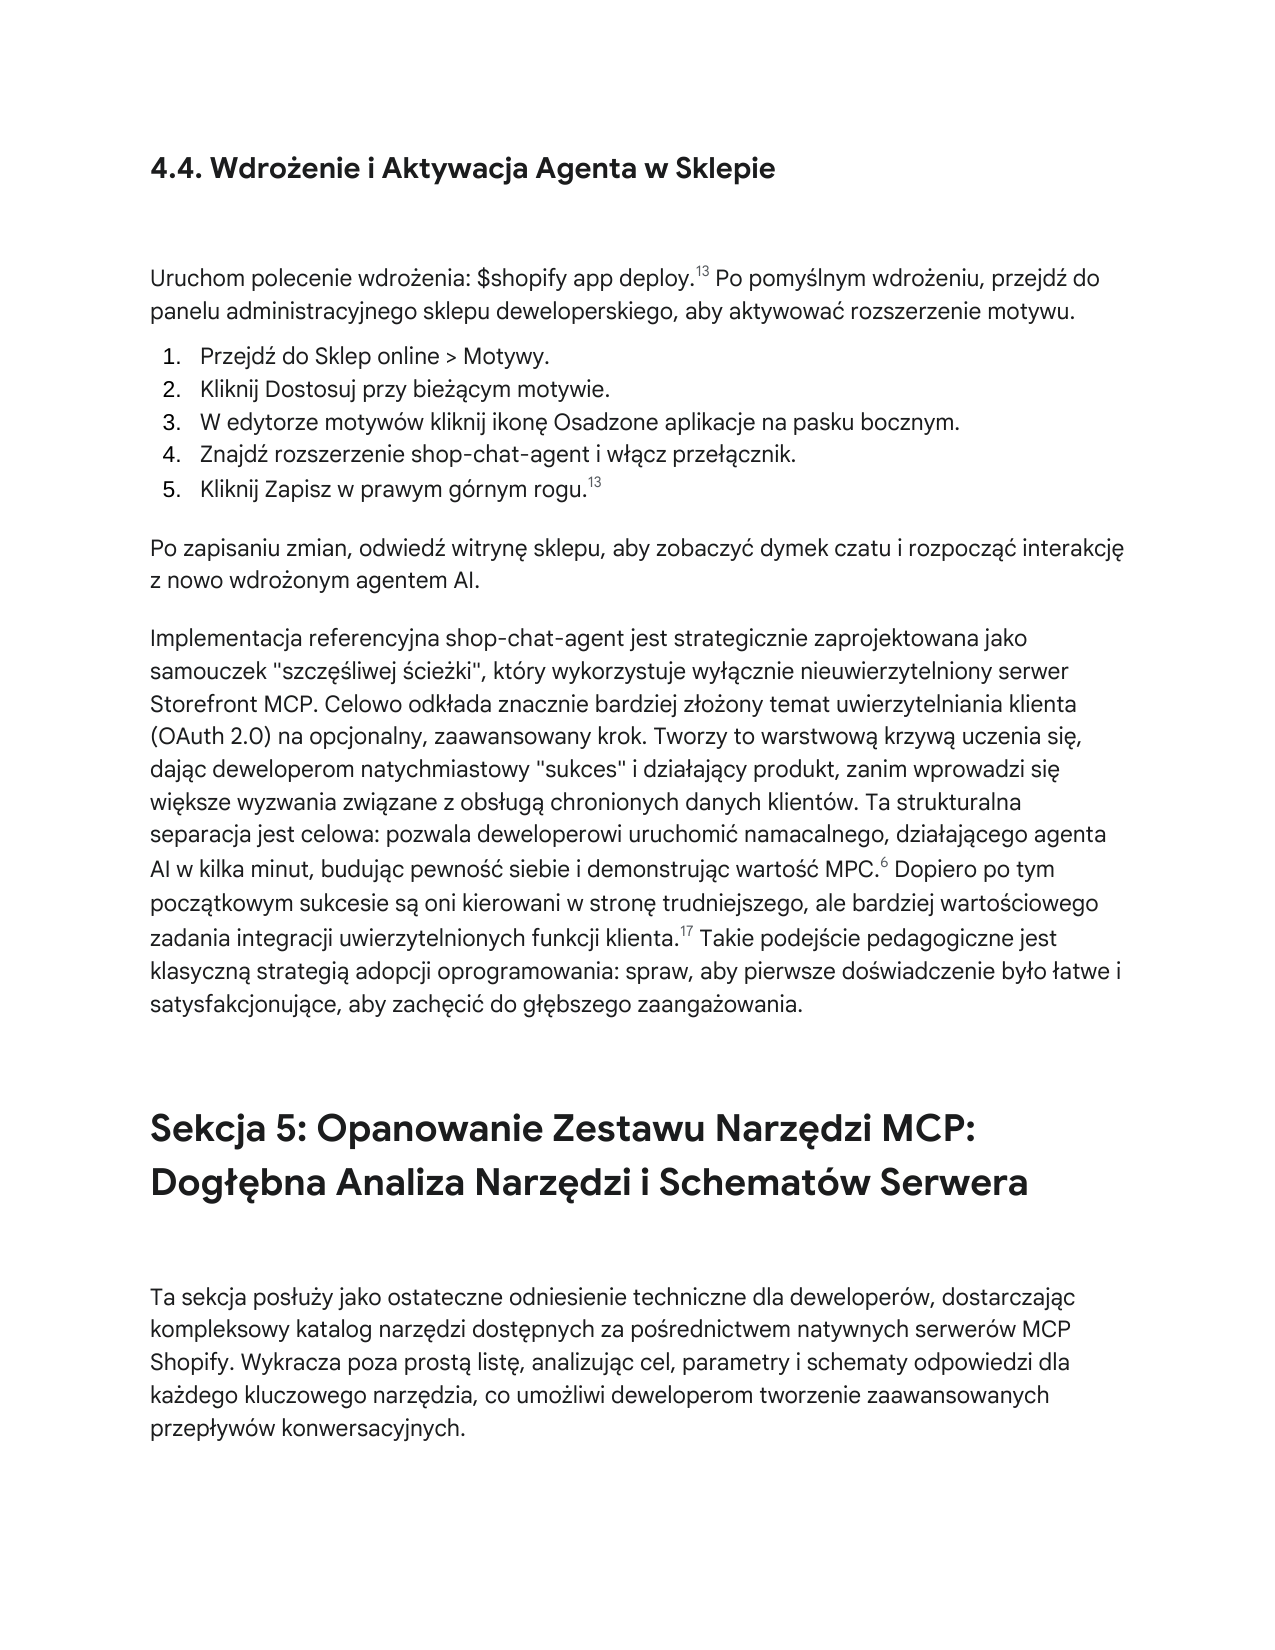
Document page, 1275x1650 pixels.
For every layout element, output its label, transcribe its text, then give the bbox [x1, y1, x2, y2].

list W edytorze motywów kliknij ikonę Osadzone aplikacje na pasku bocznym. [162, 408, 1125, 437]
list Znajdź rozszerzenie shop-chat-agent i włącz przełącznik. [162, 441, 1125, 469]
text Po zapisaniu zmian, odwiedź witrynę sklepu, aby zobaczyć dymek czatu i rozpocząć interakcję z nowo wdrożonym agentem AI. [150, 534, 1125, 595]
list Przejdź do Sklep online > Motywy. [162, 342, 1125, 371]
text Uruchom polecenie wdrożenia: $shopify app deploy.13 Po pomyślnym wdrożeniu, przejdź do panelu administracyjnego sklepu deweloperskiego, aby aktywować rozszerzenie motywu. [150, 262, 1125, 326]
list Kliknij Zapisz w prawym górnym rogu.13 [162, 473, 1125, 504]
text Ta sekcja posłuży jako ostateczne odniesienie techniczne dla deweloperów, dostarczając kompleksowy katalog narzędzi dostępnych za pośrednictwem natywnych serwerów MCP Shopify. Wykracza poza prostą listę, analizując cel, parametry i schematy odpowiedzi dla każdego kluczowego narzędzia, co umożliwi deweloperom tworzenie zaawansowanych przepływów konwersacyjnych. [150, 1283, 1125, 1442]
list Kliknij Dostosuj przy bieżącym motywie. [162, 375, 1125, 404]
subtitle Sekcja 5: Opanowanie Zestawu Narzędzi MCP: Dogłębna Analiza Narzędzi i Schematów Serwera [150, 1106, 1125, 1206]
text Implementacja referencyjna shop-chat-agent jest strategicznie zaprojektowana jako samouczek "szczęśliwej ścieżki", który wykorzystuje wyłącznie nieuwierzytelniony serwer Storefront MCP. Celowo odkłada znacznie bardziej złożony temat uwierzytelniania klienta (OAuth 2.0) na opcjonalny, zaawansowany krok. Tworzy to warstwową krzywą uczenia się, dając deweloperom natychmiastowy "sukces" i działający produkt, zanim wprowadzi się większe wyzwania związane z obsługą chronionych danych klientów. Ta strukturalna separacja jest celowa: pozwala deweloperowi uruchomić namacalnego, działającego agenta AI w kilka minut, budując pewność siebie i demonstrując wartość MPC.6 Dopiero po tym początkowym sukcesie są oni kierowani w stronę trudniejszego, ale bardziej wartościowego zadania integracji uwierzytelnionych funkcji klienta.17 Takie podejście pedagogiczne jest klasyczną strategią adopcji oprogramowania: spraw, aby pierwsze doświadczenie było łatwe i satysfakcjonujące, aby zachęcić do głębszego zaangażowania. [150, 624, 1125, 1019]
subtitle 4.4. Wdrożenie i Aktywacja Agenta w Sklepie [150, 150, 1125, 187]
